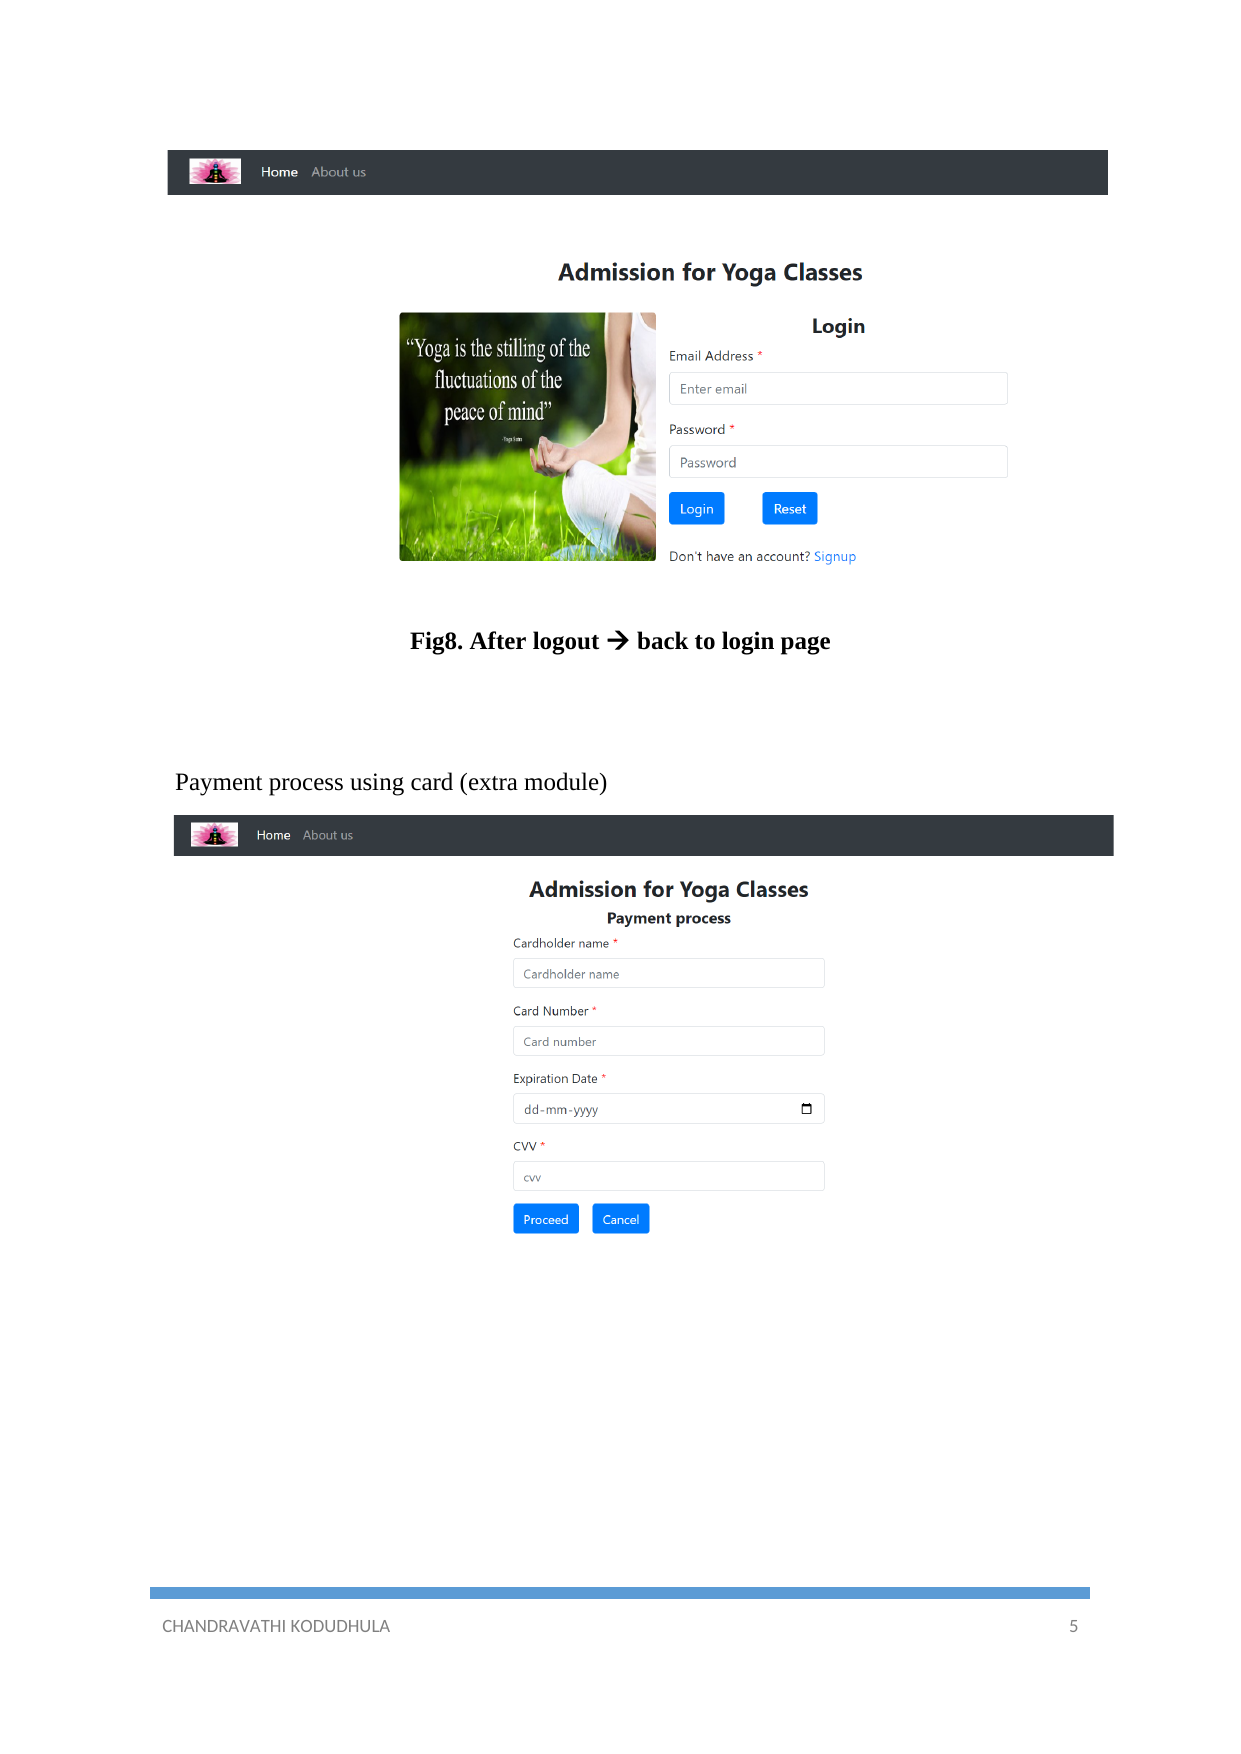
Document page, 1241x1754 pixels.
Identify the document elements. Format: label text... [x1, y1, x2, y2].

picture [173, 815, 1114, 1247]
text Payment process using card (extra module) [150, 767, 1090, 796]
text Fig8. After logout back to login page [150, 626, 1090, 654]
picture [167, 150, 1108, 607]
